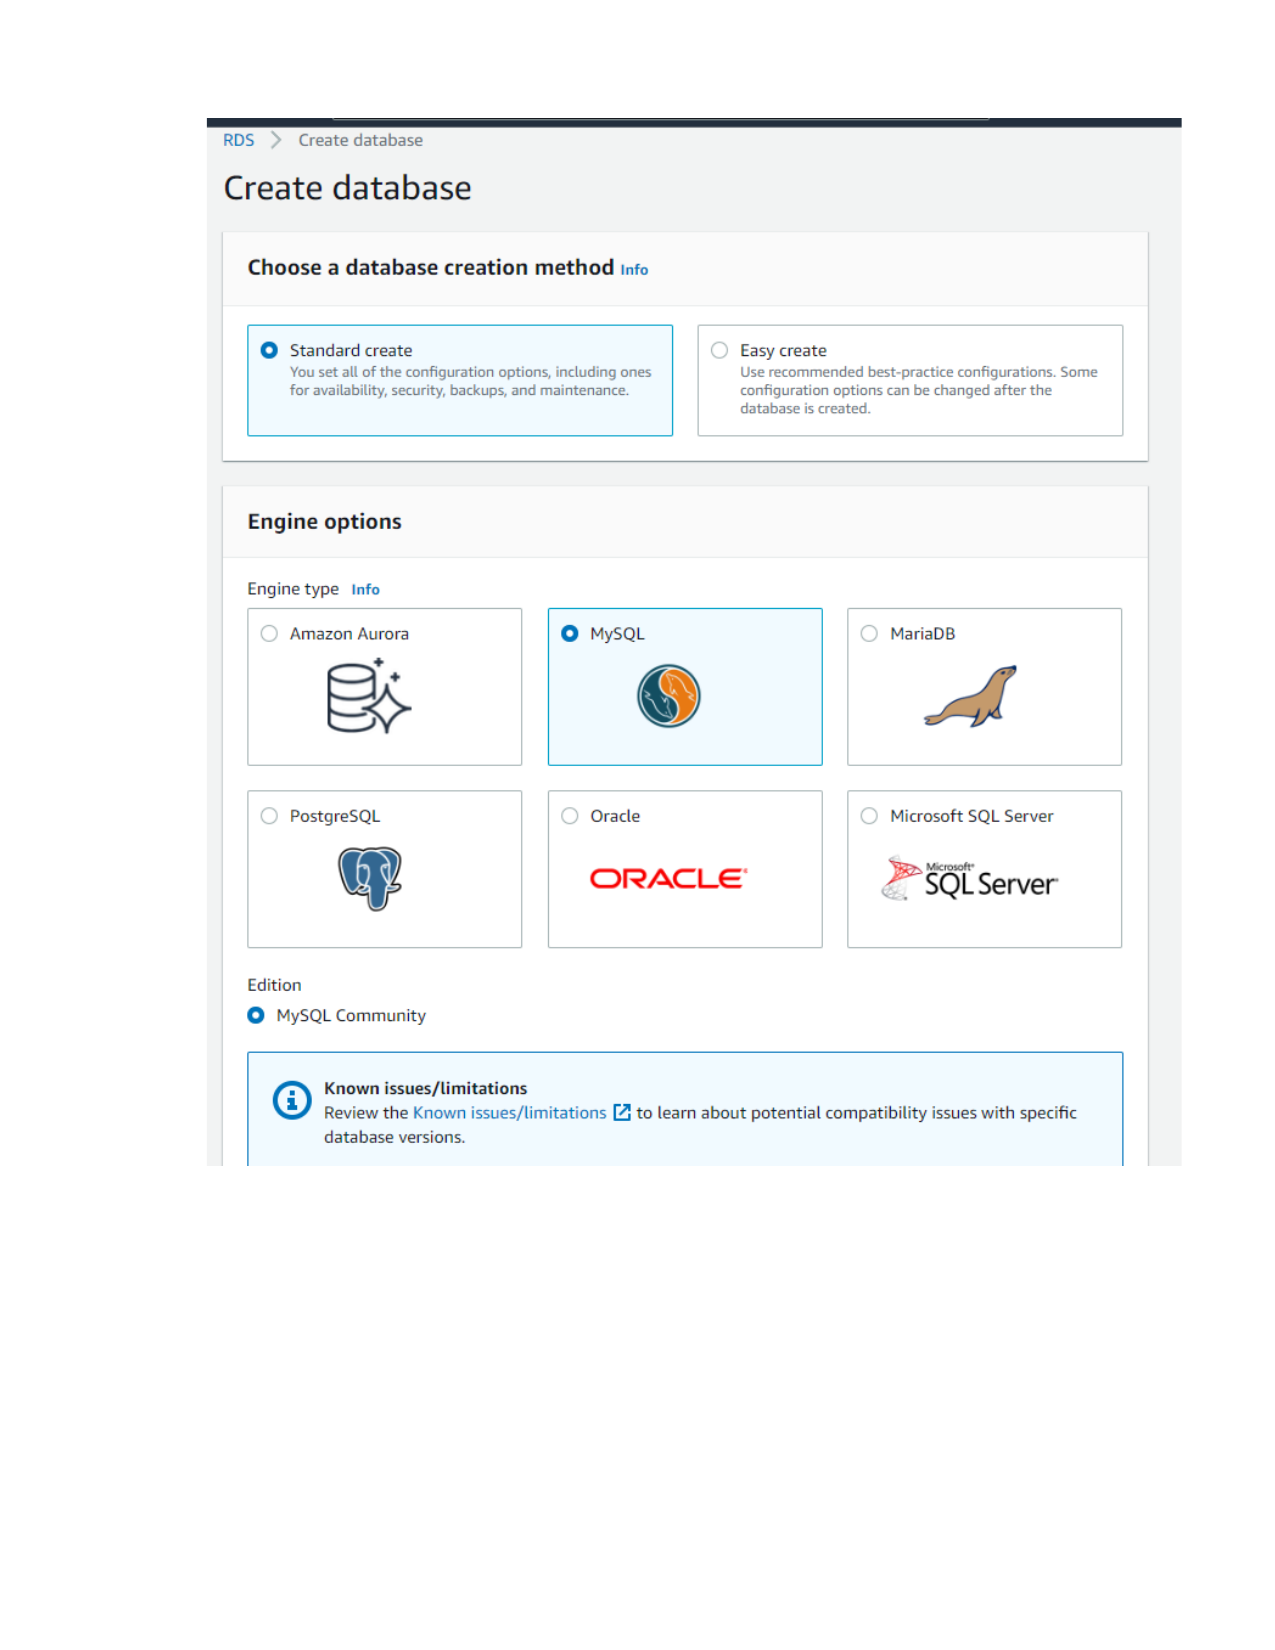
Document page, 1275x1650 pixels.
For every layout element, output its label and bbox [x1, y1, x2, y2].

picture [206, 118, 1182, 1166]
